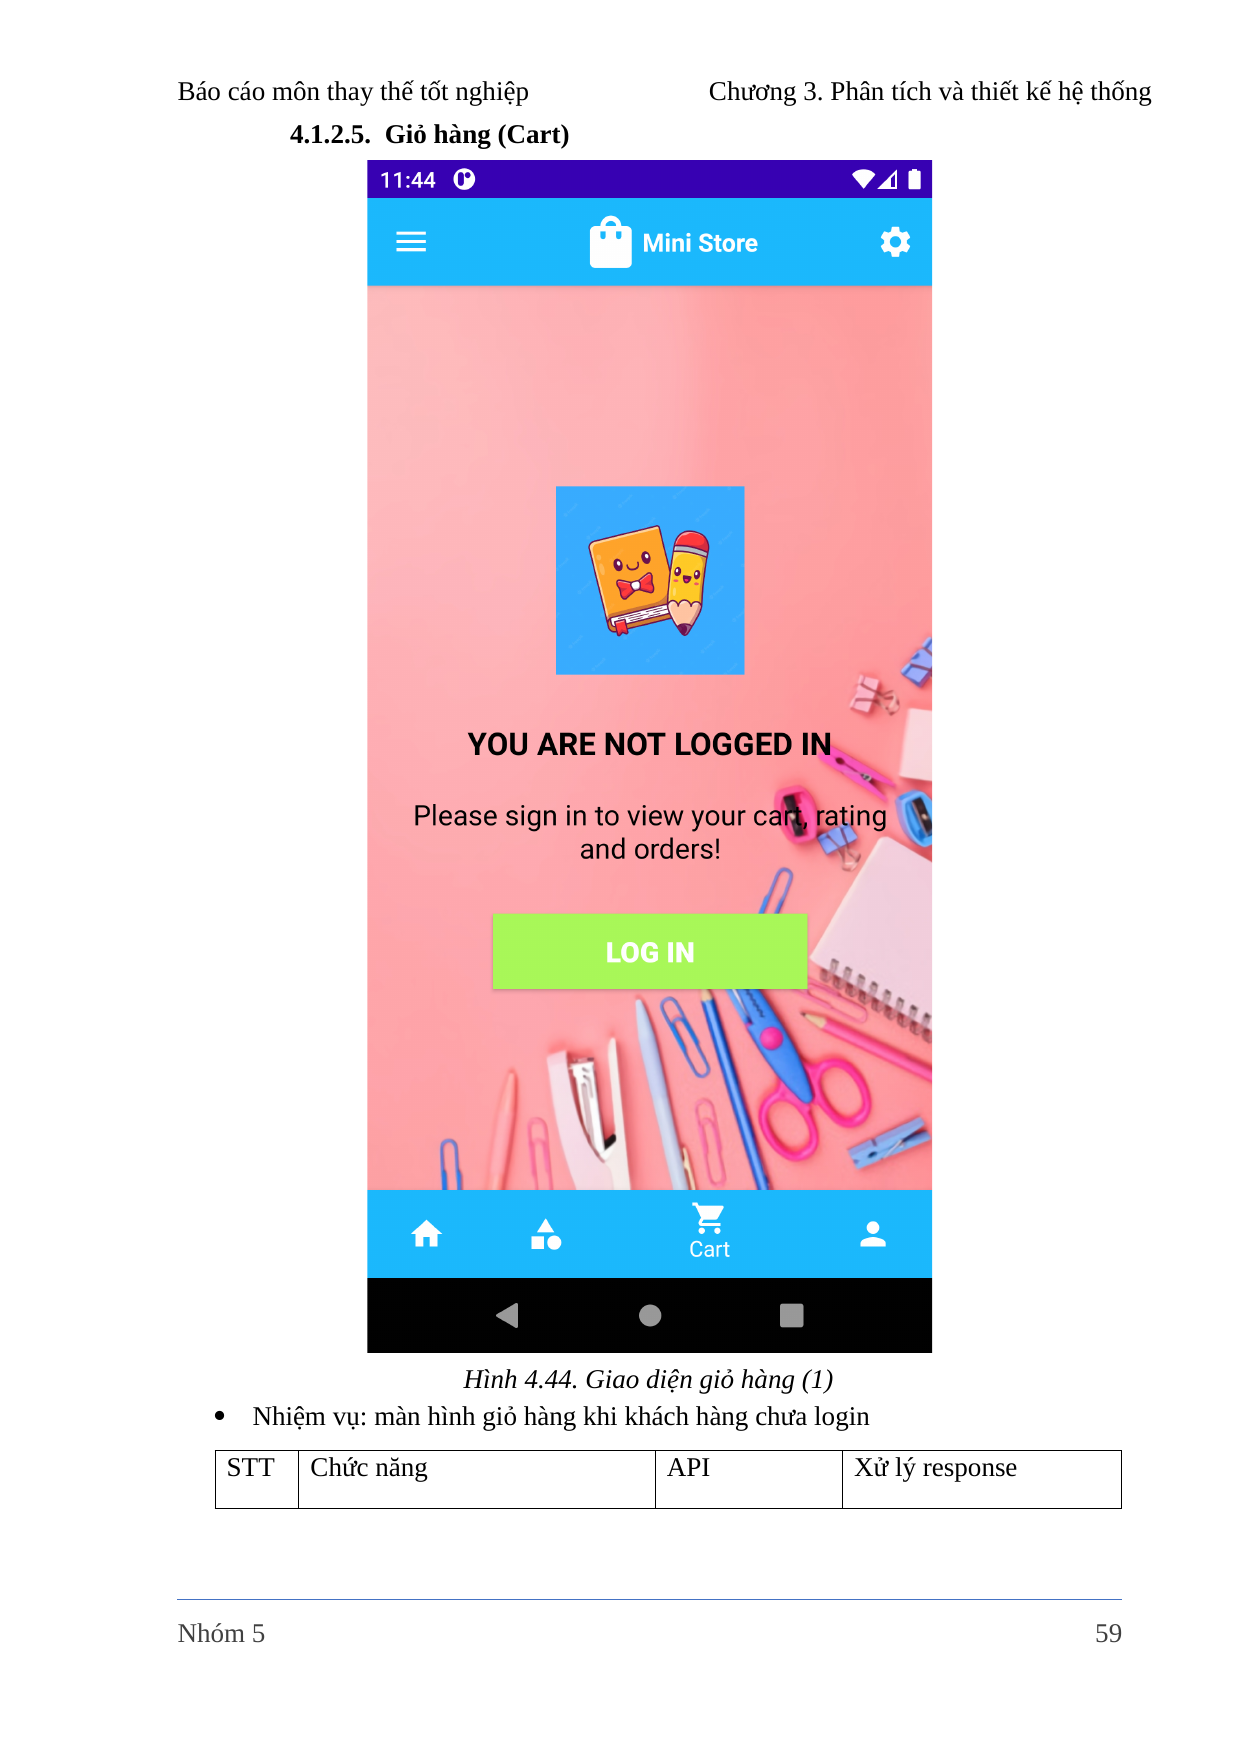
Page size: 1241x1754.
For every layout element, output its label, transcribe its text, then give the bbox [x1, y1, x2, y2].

list Nhiệm vụ: màn hình giỏ hàng khi khách hàng chưa login [215, 1401, 1122, 1432]
table_header Chức năng [299, 1451, 655, 1508]
picture [367, 160, 933, 1353]
text Hình 4.19. Giao diện giỏ hàng (1) [177, 1363, 1122, 1394]
table_header Xử lý response [843, 1451, 1121, 1508]
table_header API [656, 1451, 842, 1508]
table_header STT [216, 1451, 298, 1508]
subtitle Giỏ hàng (Cart) [290, 118, 1122, 149]
